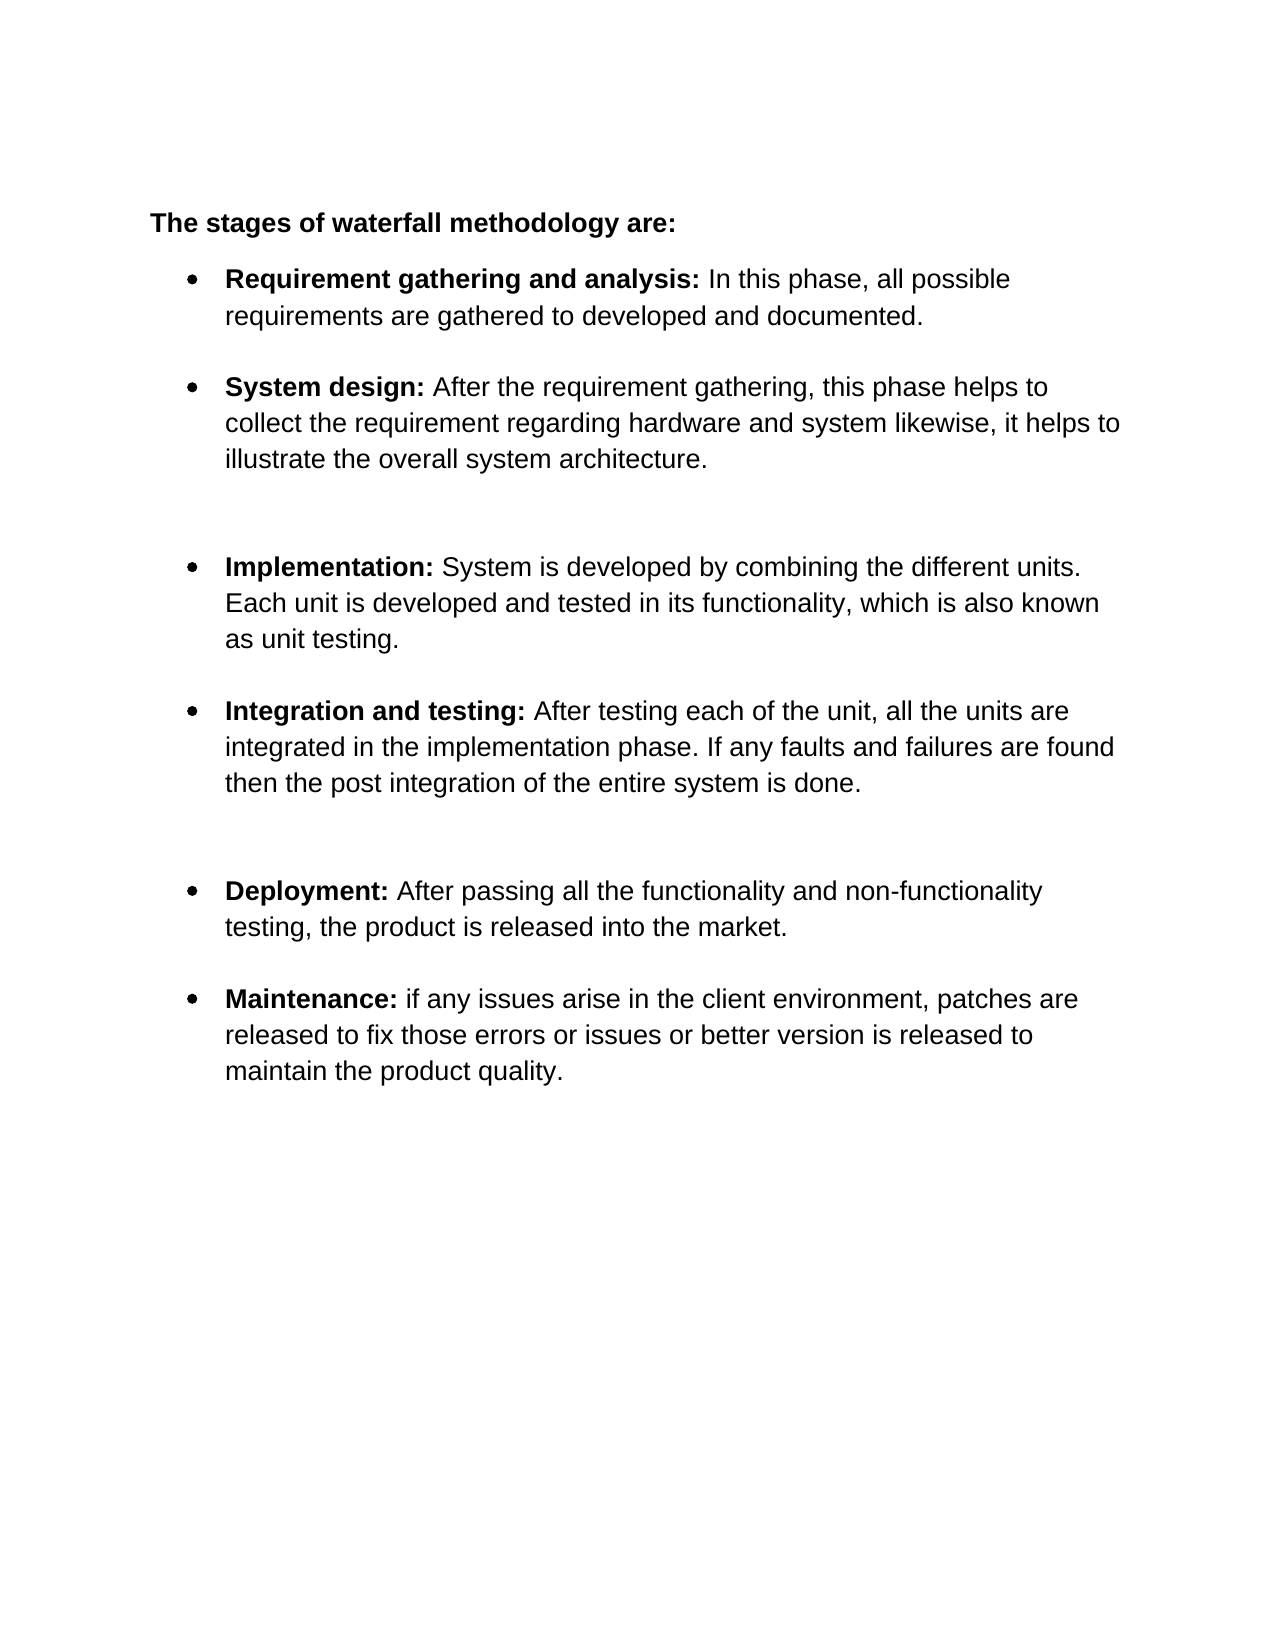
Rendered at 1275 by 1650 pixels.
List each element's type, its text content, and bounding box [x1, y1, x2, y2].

list Maintenance: if any issues arise in the client environment, patches are released to fix those errors or issues or better version is released to maintain the product quality. [187, 983, 1125, 1086]
text The stages of waterfall methodology are: [150, 207, 1125, 238]
list System design: After the requirement gathering, this phase helps to collect the requirement regarding hardware and system likewise, it helps to illustrate the overall system architecture. [187, 371, 1125, 475]
list Integration and testing: After testing each of the unit, all the units are integrated in the implementation phase. If any faults and failures are found then the post integration of the entire system is done. [187, 695, 1125, 798]
list Implementation: System is developed by combining the different units. Each unit is developed and tested in its functionality, which is also known as unit testing. [187, 551, 1125, 654]
list Requirement gathering and analysis: In this phase, all possible requirements are gathered to developed and documented. [187, 263, 1125, 331]
list Deployment: After passing all the functionality and non-functionality testing, the product is released into the market. [187, 875, 1125, 942]
